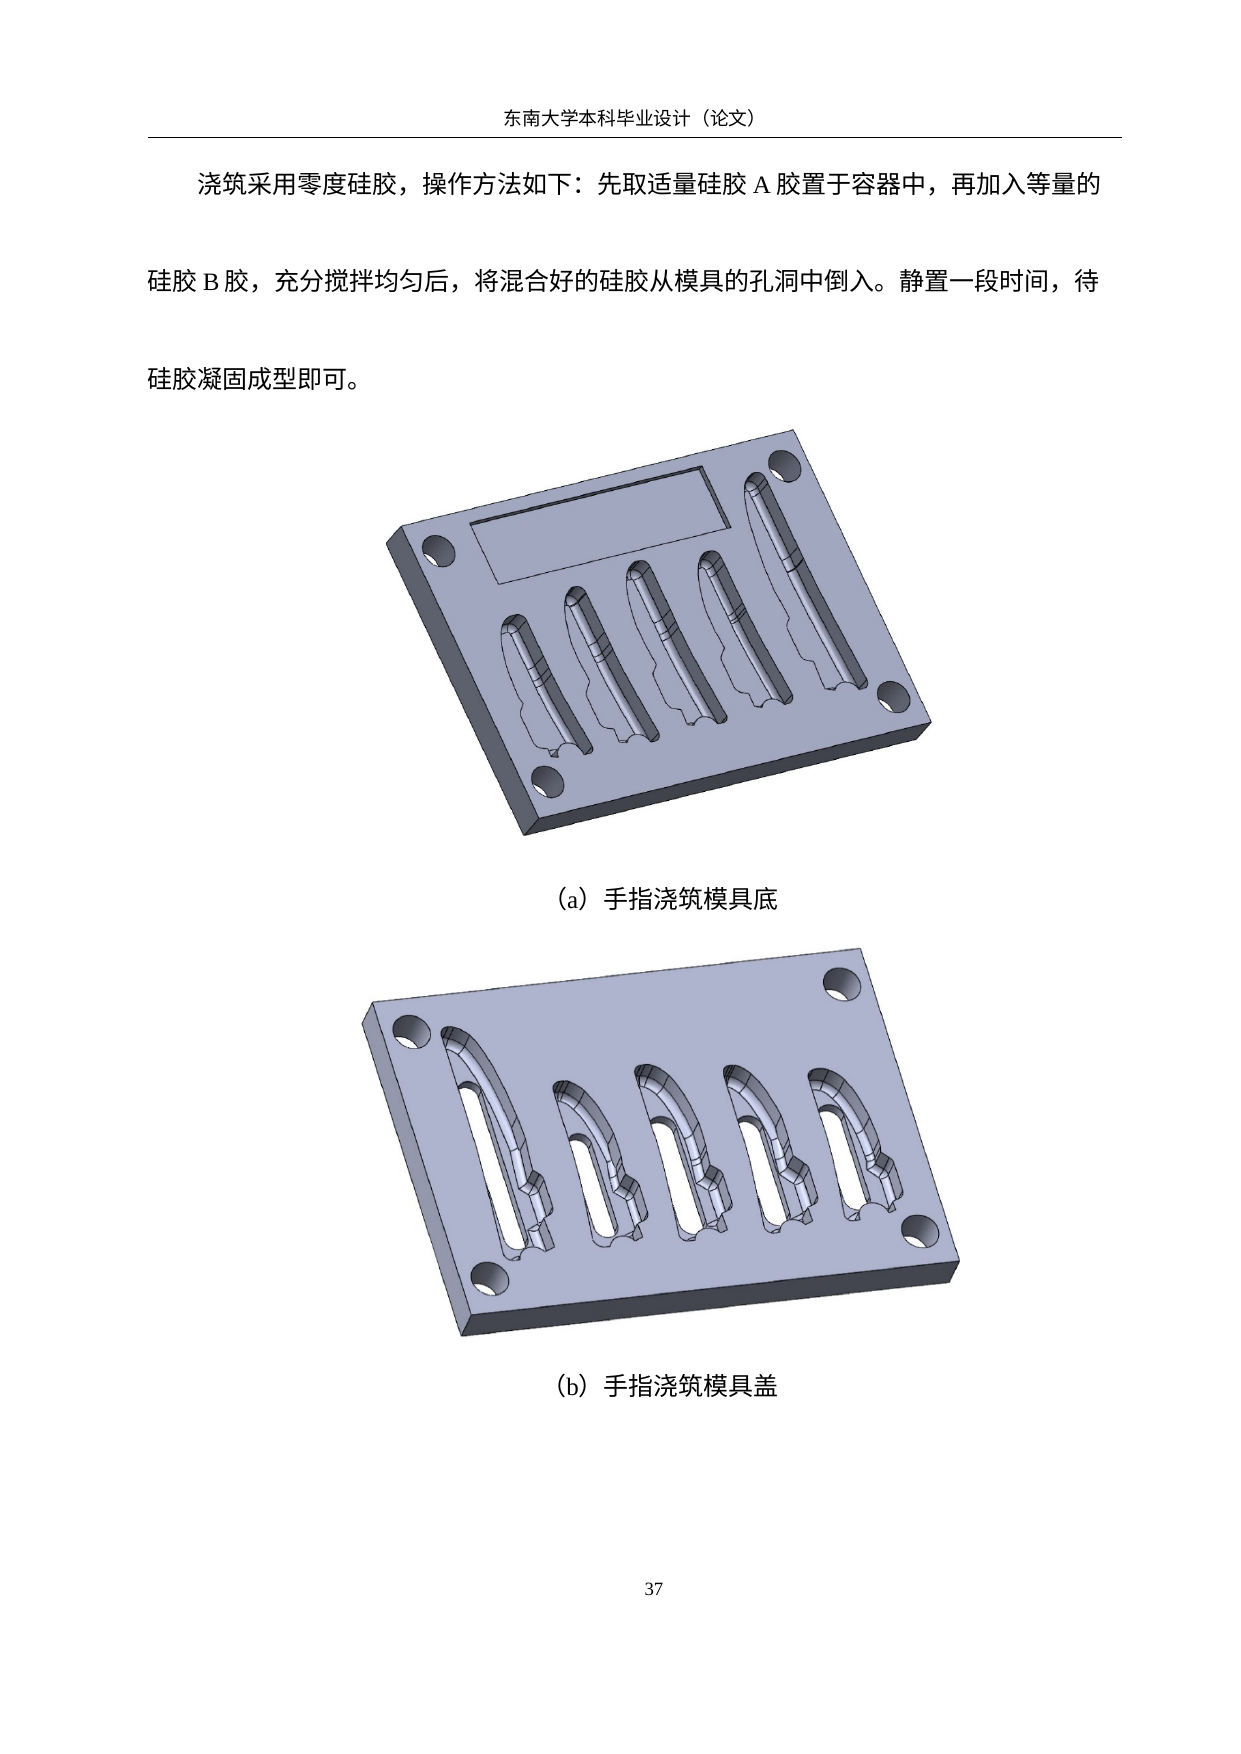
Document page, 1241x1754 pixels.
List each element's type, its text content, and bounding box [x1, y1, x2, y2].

picture [360, 947, 960, 1338]
text （a）手指浇筑模具底 [148, 865, 1122, 930]
text （b）手指浇筑模具盖 [148, 1352, 1122, 1417]
text 浇筑采用零度硅胶，操作方法如下：先取适量硅胶A胶置于容器中，再加入等量的硅胶B胶，充分搅拌均匀后，将混合好的硅胶从模具的孔洞中倒入。静置一段时间，待硅胶凝固成型即可。 [148, 150, 1122, 410]
picture [385, 427, 934, 836]
